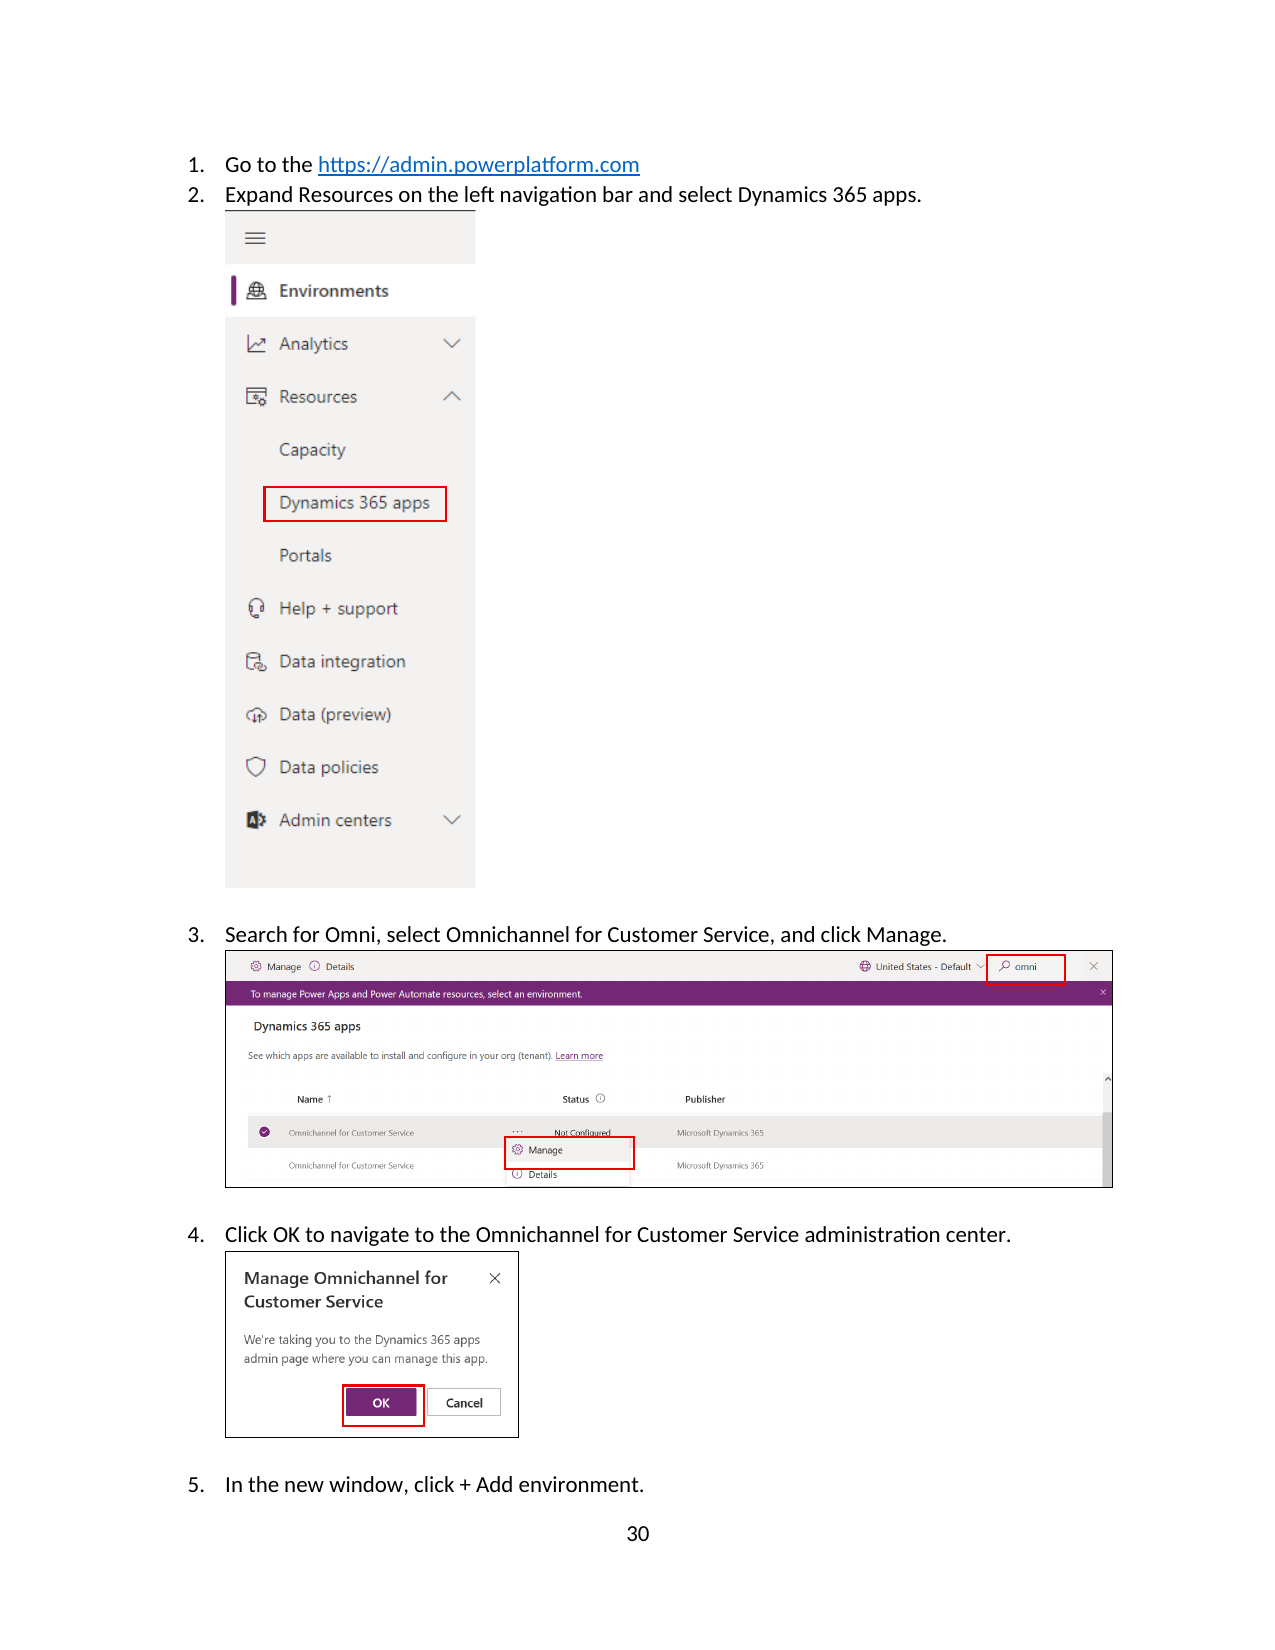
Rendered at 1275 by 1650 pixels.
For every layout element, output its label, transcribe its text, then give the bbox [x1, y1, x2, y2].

picture [226, 951, 1112, 1187]
picture [226, 1252, 518, 1437]
list Click OK to navigate to the Omnichannel for Customer Service administration center. [187, 1221, 1125, 1249]
list Go to the https://admin.powerplatform.com [187, 150, 1125, 178]
picture [225, 210, 476, 888]
list Search for Omni, select Omnichannel for Customer Service, and click Manage. [187, 920, 1125, 948]
list In the new window, click + Add environment. [187, 1470, 1125, 1498]
list Expand Resources on the left navigation bar and select Dynamics 365 apps. [187, 180, 1125, 208]
